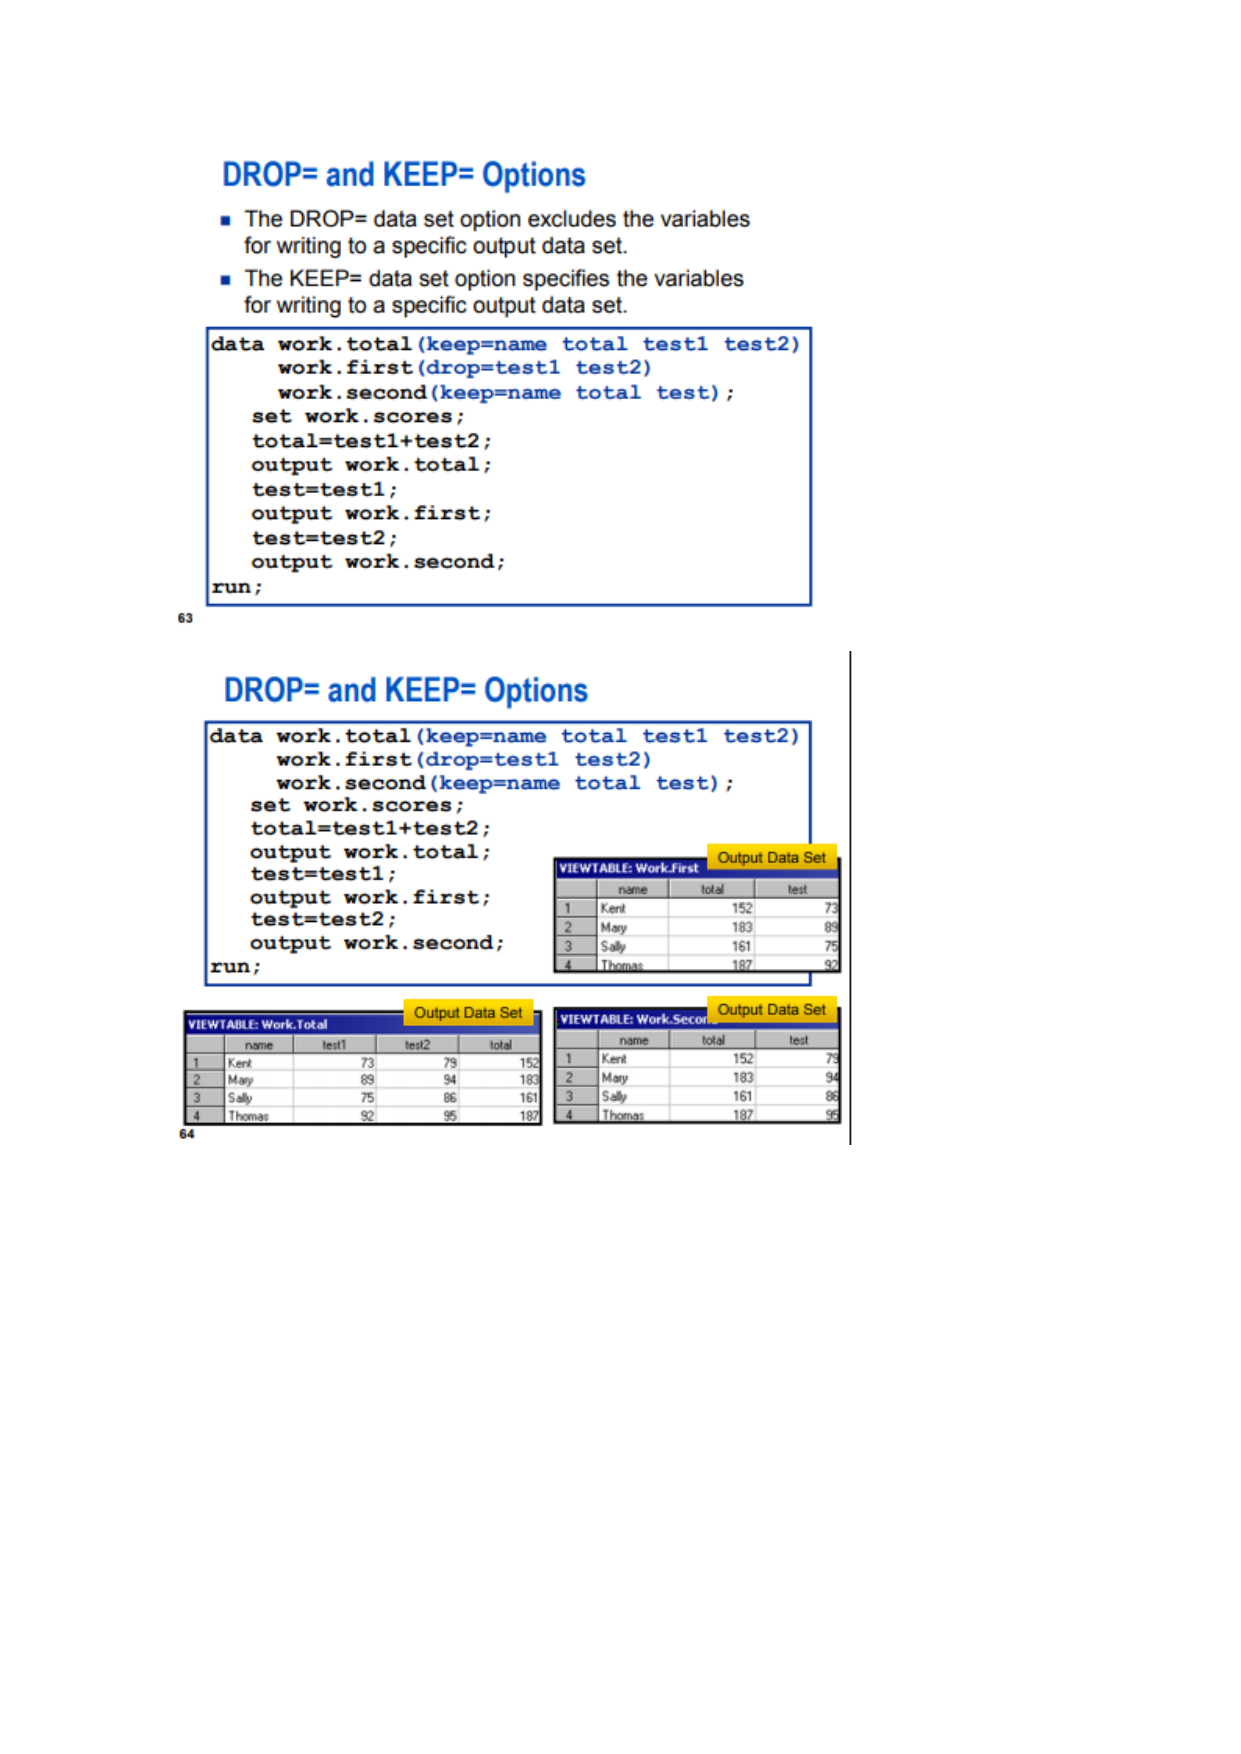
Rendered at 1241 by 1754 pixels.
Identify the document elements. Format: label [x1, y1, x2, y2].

picture [177, 651, 853, 1145]
picture [177, 147, 830, 626]
